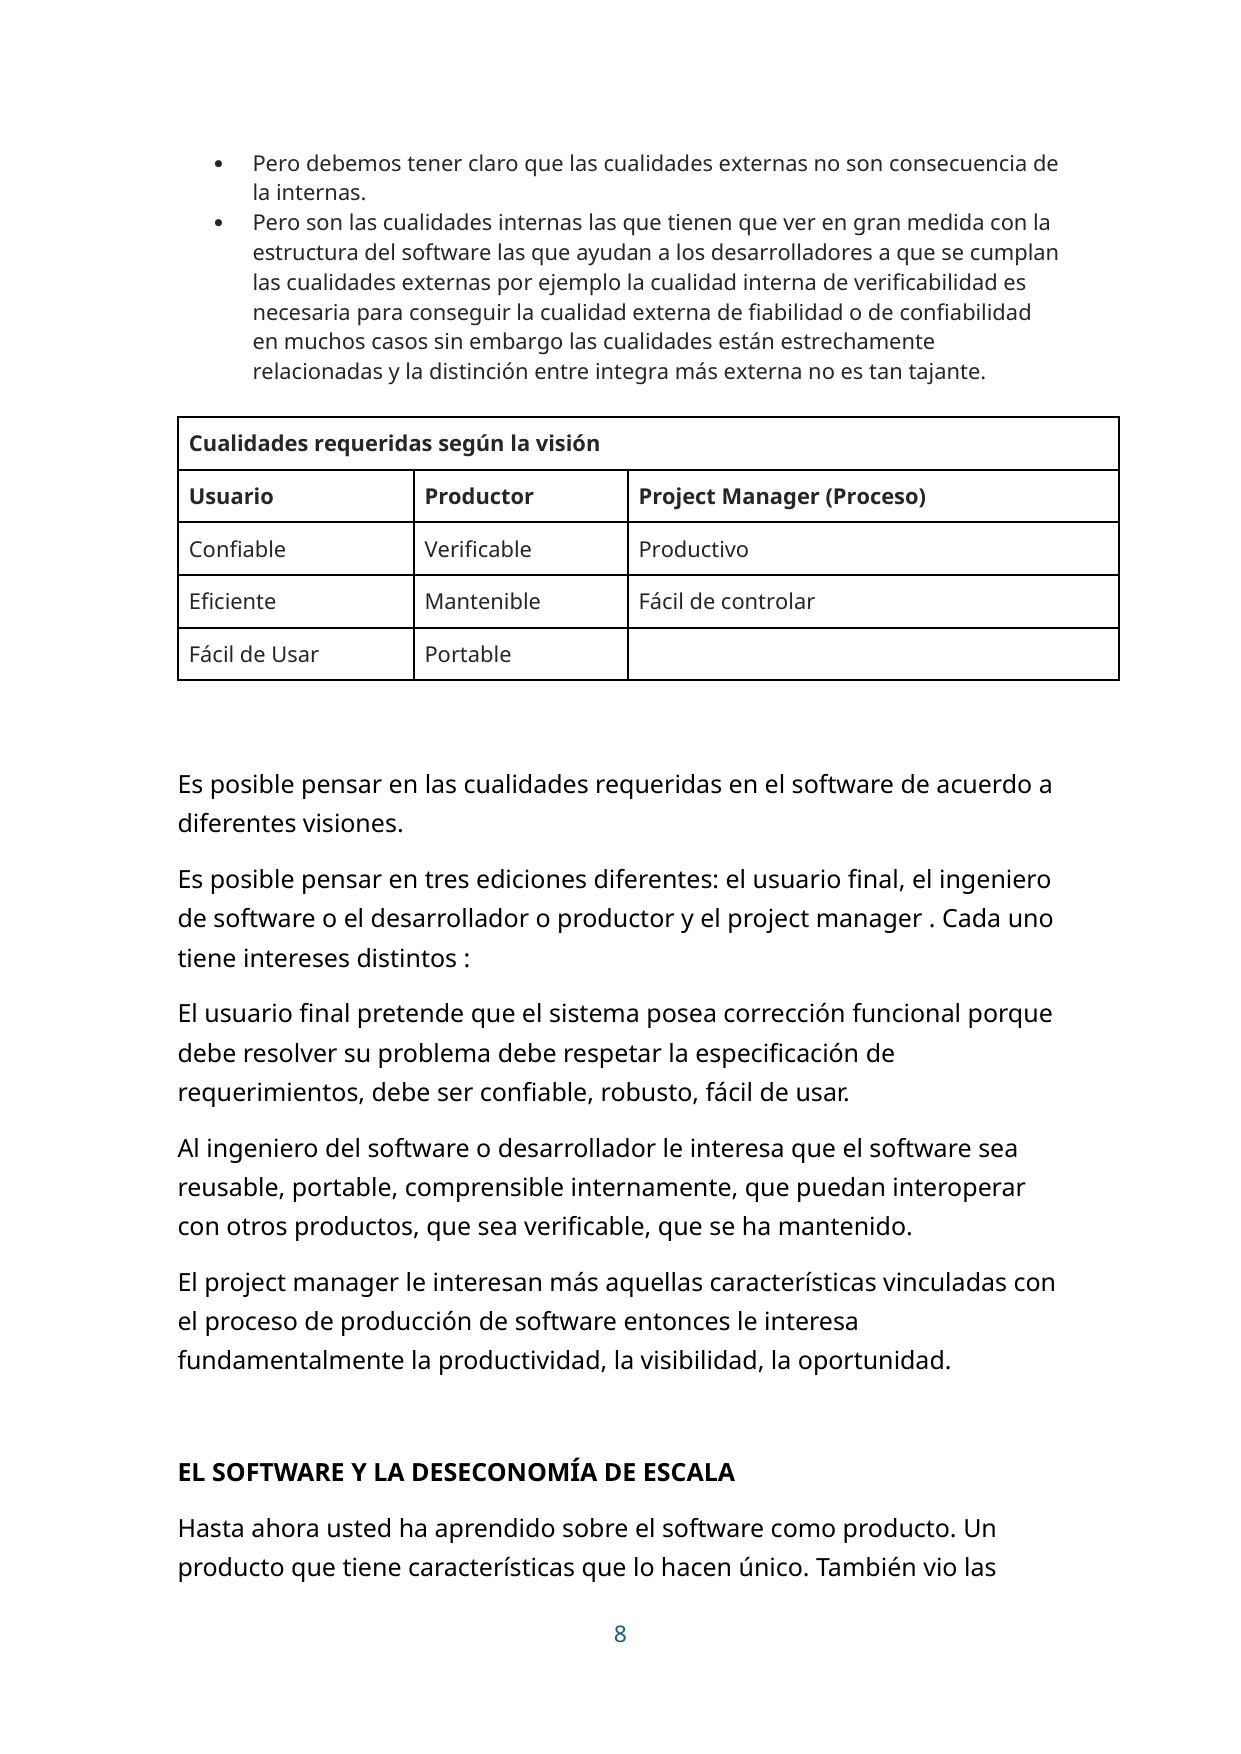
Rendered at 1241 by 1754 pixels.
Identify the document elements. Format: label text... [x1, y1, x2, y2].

table_cell Fácil de Usar [179, 629, 413, 679]
text Es posible pensar en las cualidades requeridas en el software de acuerdo a diferentes visiones. [177, 767, 1063, 840]
text El usuario final pretende que el sistema posea corrección funcional porque debe resolver su problema debe respetar la especificación de requerimientos, debe ser confiable, robusto, fácil de usar. [177, 996, 1063, 1108]
list Pero son las cualidades internas las que tienen que ver en gran medida con la estructura del software las que ayudan a los desarrolladores a que se cumplan las cualidades externas por ejemplo la cualidad interna de verificabilidad es necesaria para conseguir la cualidad externa de fiabilidad o de confiabilidad en muchos casos sin embargo las cualidades están estrechamente relacionadas y la distinción entre integra más externa no es tan tajante. [215, 207, 1063, 386]
table_cell Project Manager (Proceso) [629, 471, 1118, 521]
table_cell Usuario [179, 471, 413, 521]
table_cell Confiable [179, 523, 413, 574]
text Es posible pensar en tres ediciones diferentes: el usuario final, el ingeniero de software o el desarrollador o productor y el project manager . Cada uno tiene intereses distintos : [177, 862, 1063, 974]
table_cell Mantenible [415, 576, 627, 627]
table_header Cualidades requeridas según la visión [179, 418, 1118, 468]
text El project manager le interesan más aquellas características vinculadas con el proceso de producción de software entonces le interesa fundamentalmente la productividad, la visibilidad, la oportunidad. [177, 1264, 1063, 1377]
table_cell Productor [415, 471, 627, 521]
table_cell Verificable [415, 523, 627, 574]
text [177, 1510, 1063, 1583]
text Al ingeniero del software o desarrollador le interesa que el software sea reusable, portable, comprensible internamente, que puedan interoperar con otros productos, que sea verificable, que se ha mantenido. [177, 1130, 1063, 1243]
table_cell Fácil de controlar [629, 576, 1118, 627]
list Pero debemos tener claro que las cualidades externas no son consecuencia de la internas. [215, 148, 1063, 207]
table_cell Eficiente [179, 576, 413, 627]
table_cell Portable [415, 629, 627, 679]
text EL SOFTWARE Y LA DESECONOMÍA DE ESCALA [177, 1454, 1063, 1488]
table_cell Productivo [629, 523, 1118, 574]
table_cell [629, 629, 1118, 679]
